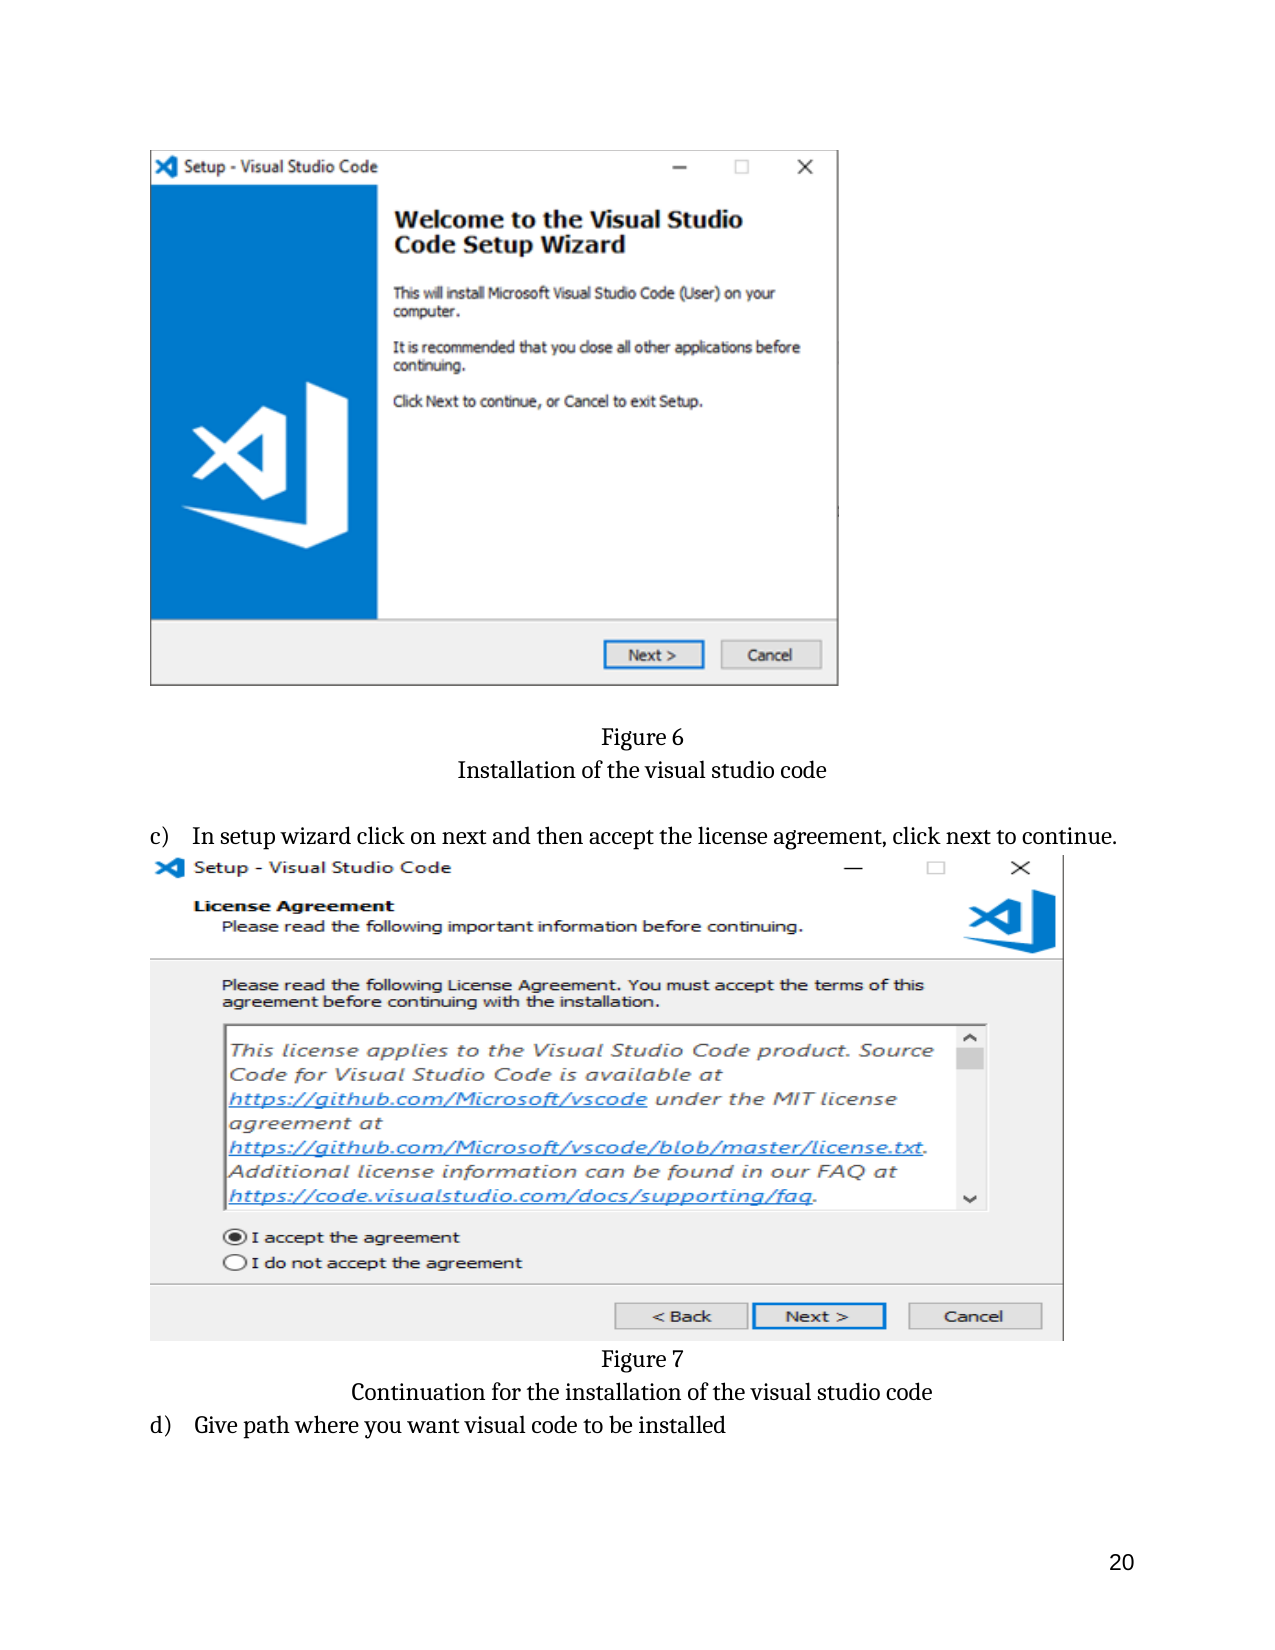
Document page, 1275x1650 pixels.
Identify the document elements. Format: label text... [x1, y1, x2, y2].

text c) In setup wizard click on next and then accept the license agreement, click next to continue. [150, 822, 1134, 851]
text d) Give path where you want visual code to be installed [150, 1411, 1134, 1439]
text Continuation for the installation of the visual studio code [150, 1378, 1134, 1406]
text Figure 6 [150, 723, 1134, 752]
picture [150, 855, 1064, 1341]
picture [150, 150, 839, 686]
text Installation of the visual studio code [150, 756, 1134, 784]
text Figure 7 [150, 1345, 1134, 1373]
